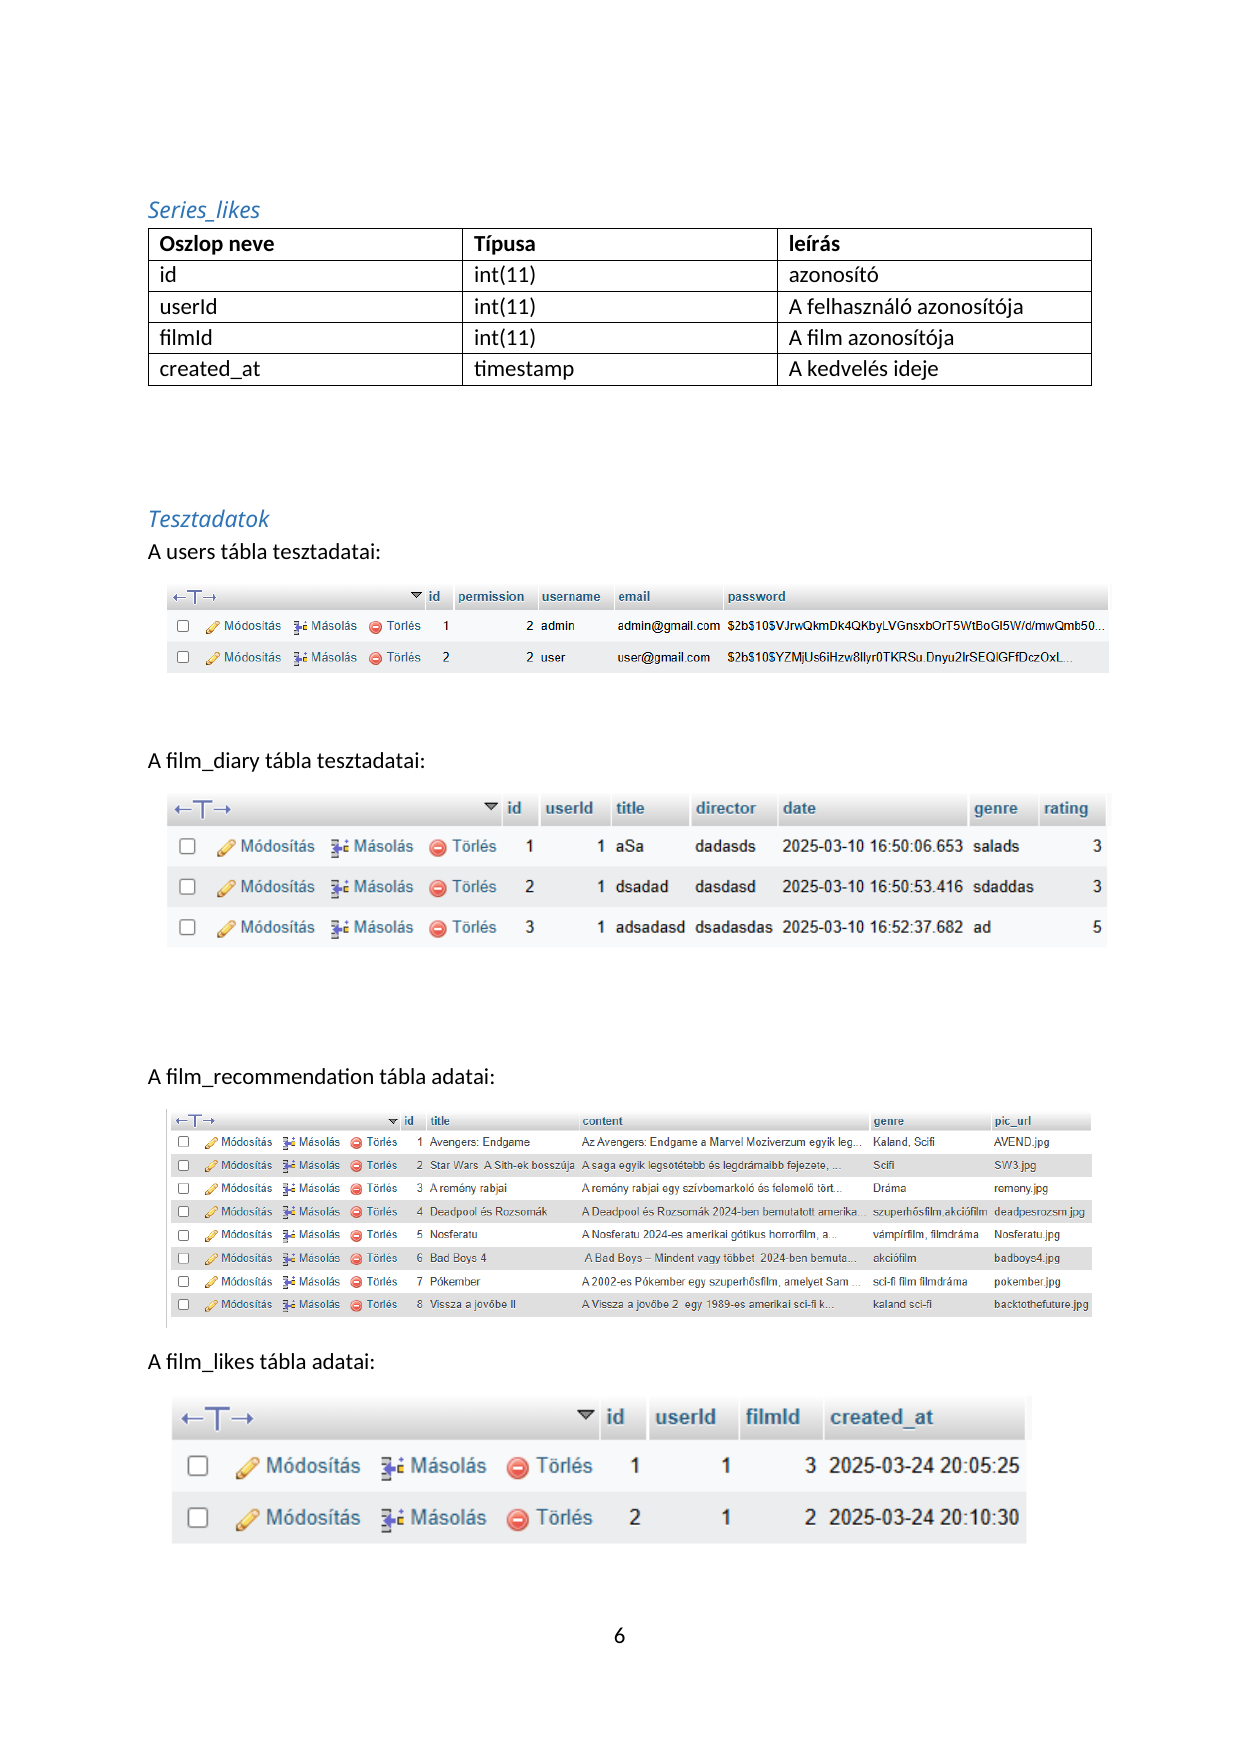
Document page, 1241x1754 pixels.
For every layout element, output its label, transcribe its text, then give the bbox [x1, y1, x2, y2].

table_cell userId [149, 292, 462, 322]
table_cell A felhasználó azonosítója [778, 292, 1091, 322]
subtitle Series_likes [148, 194, 1093, 226]
text A film_diary tábla tesztadatai: [148, 747, 1093, 775]
table_cell timestamp [463, 354, 777, 384]
text A film_recommendation tábla adatai: [148, 1062, 1093, 1090]
table_cell int(11) [463, 323, 777, 353]
table_cell azonosító [778, 261, 1091, 291]
table_cell int(11) [463, 261, 777, 291]
table_cell id [149, 261, 462, 291]
table_header Oszlop neve [149, 229, 462, 259]
table_cell int(11) [463, 292, 777, 322]
table_cell A film azonosítója [778, 323, 1091, 353]
text A users tábla tesztadatai: [148, 537, 1093, 565]
table_cell A kedvelés ideje [778, 354, 1091, 384]
table_cell created_at [149, 354, 462, 384]
table_header Típusa [463, 229, 777, 259]
text A film_likes tábla adatai: [148, 1347, 1093, 1375]
table_header leírás [778, 229, 1091, 259]
table_cell filmId [149, 323, 462, 353]
subtitle Tesztadatok [148, 503, 1093, 535]
